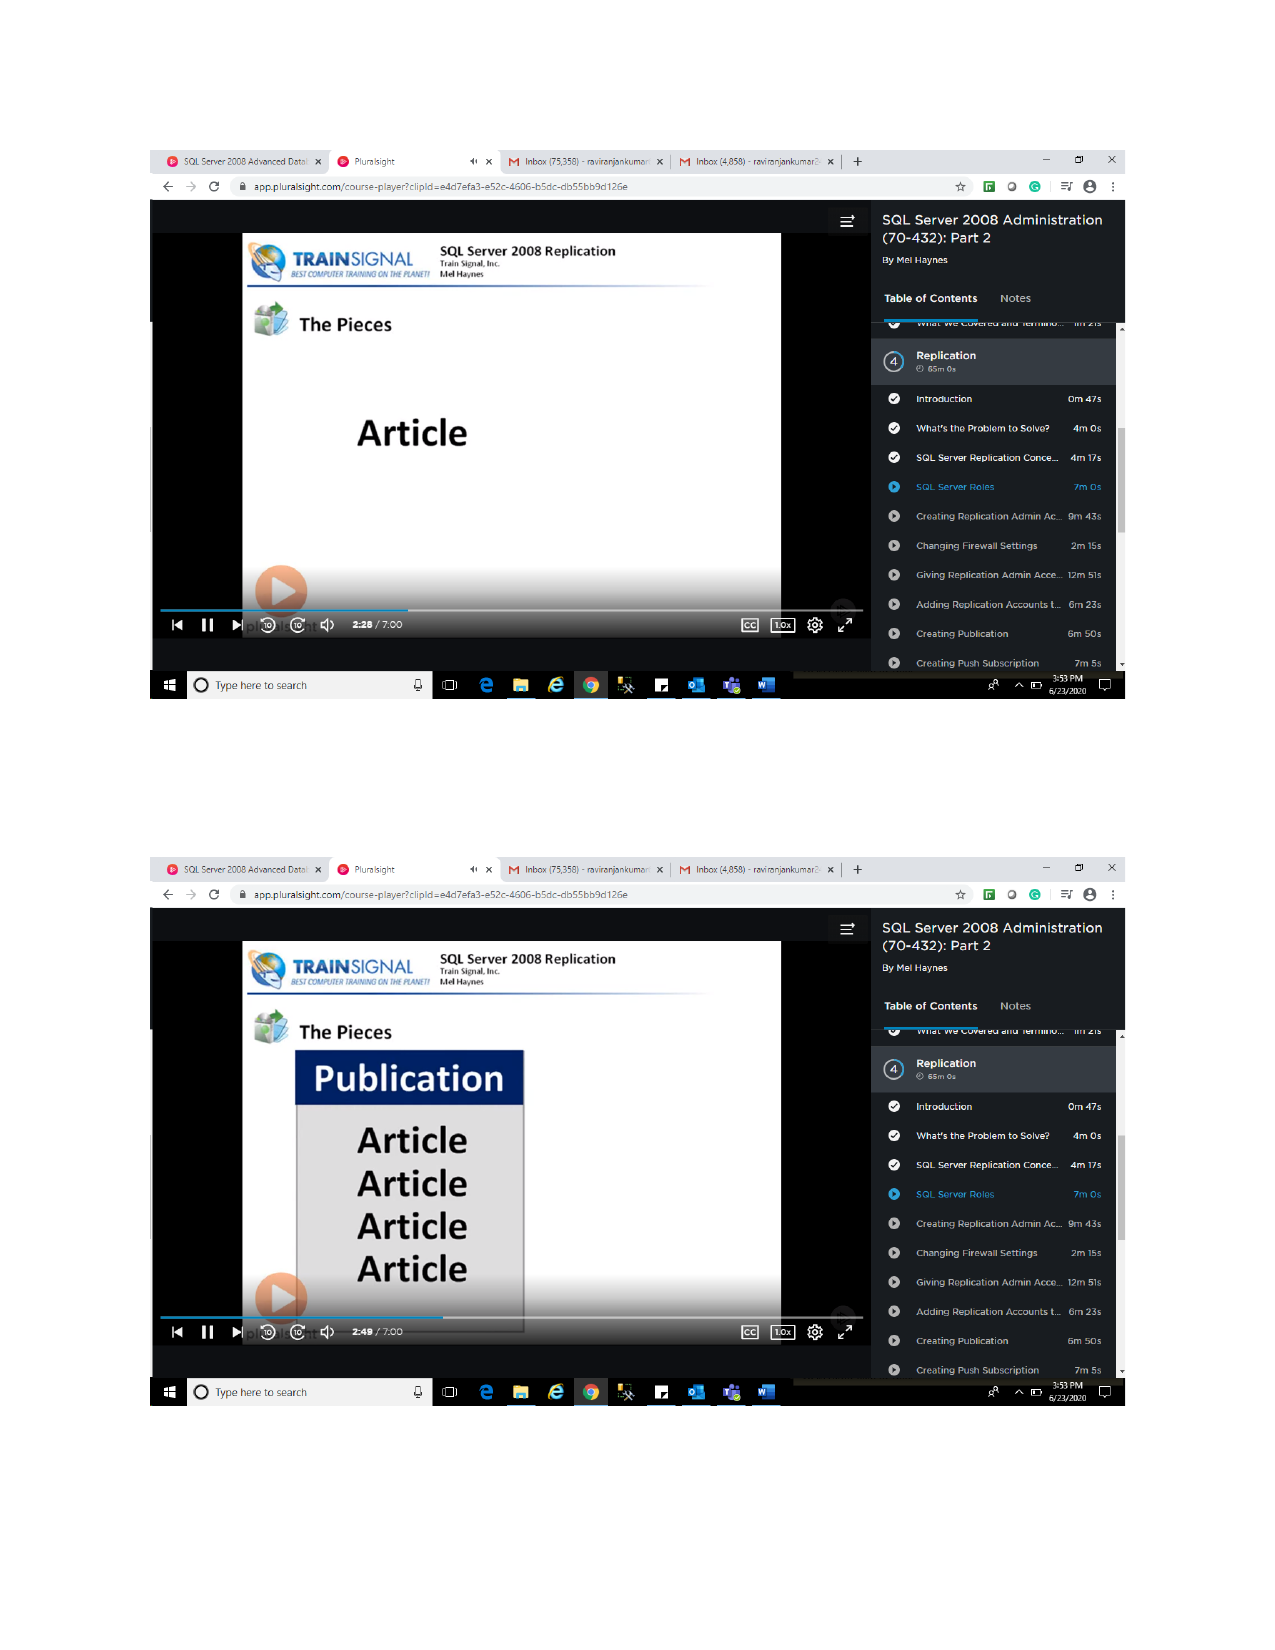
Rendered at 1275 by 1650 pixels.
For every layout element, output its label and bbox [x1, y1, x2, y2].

picture [150, 857, 1125, 1406]
picture [150, 150, 1125, 699]
